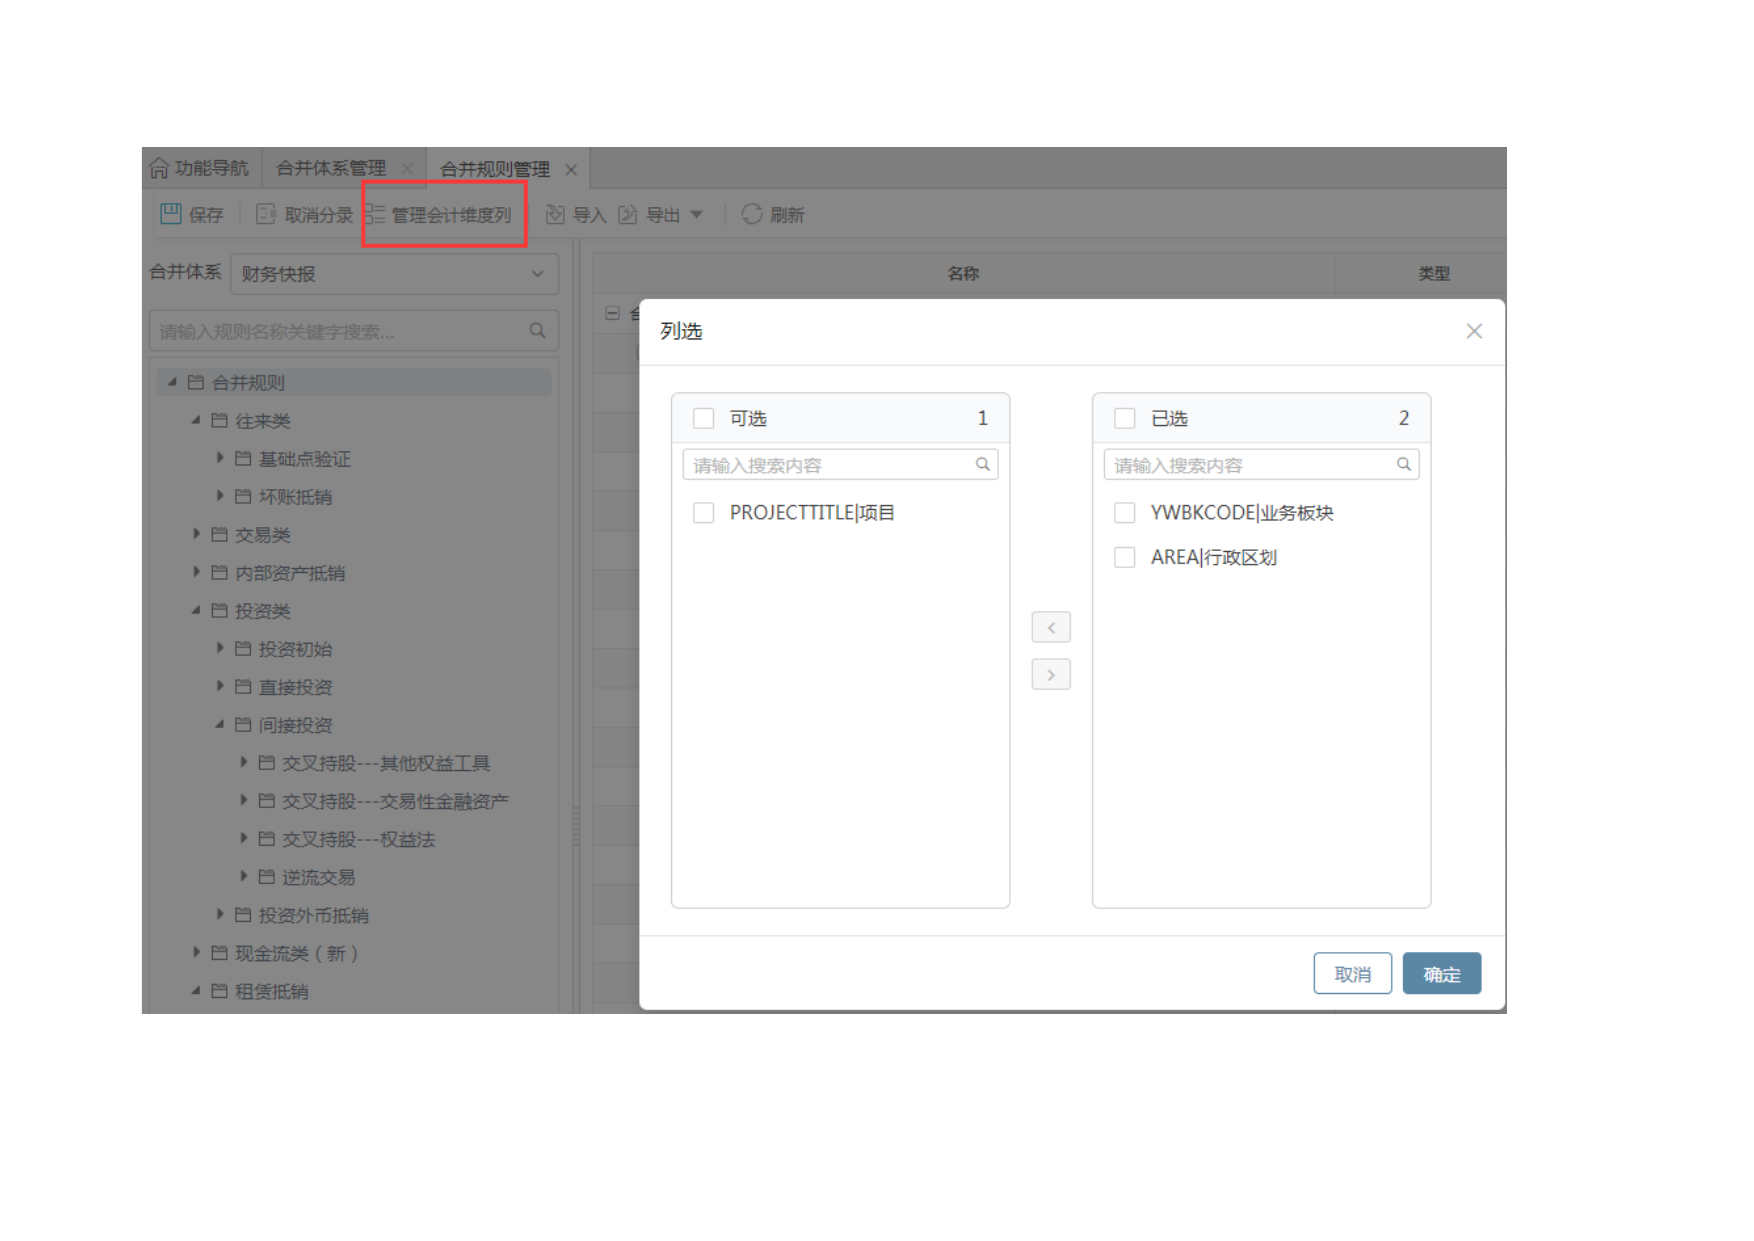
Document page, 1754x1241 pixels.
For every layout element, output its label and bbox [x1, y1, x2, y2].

picture [141, 147, 1507, 1014]
